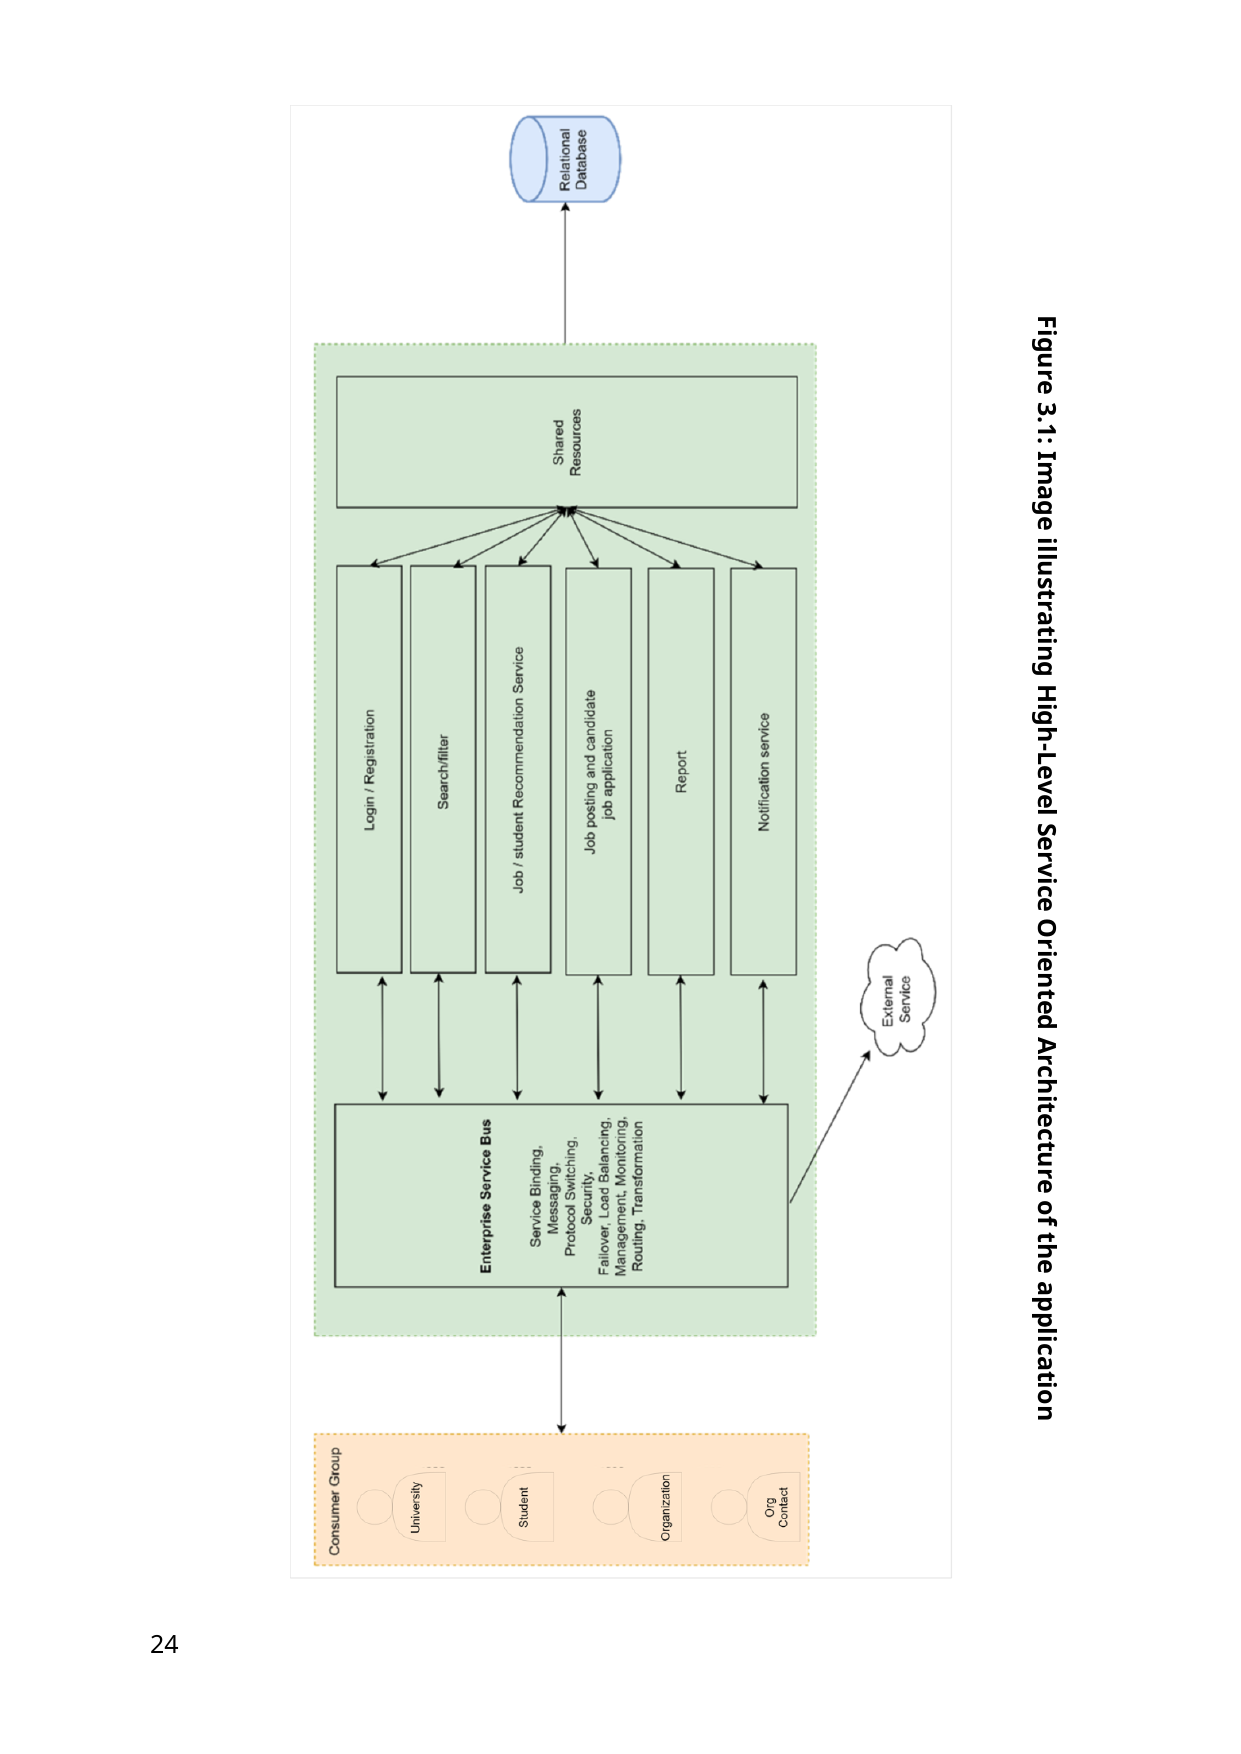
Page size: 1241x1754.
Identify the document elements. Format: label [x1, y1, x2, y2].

picture [280, 96, 960, 1587]
